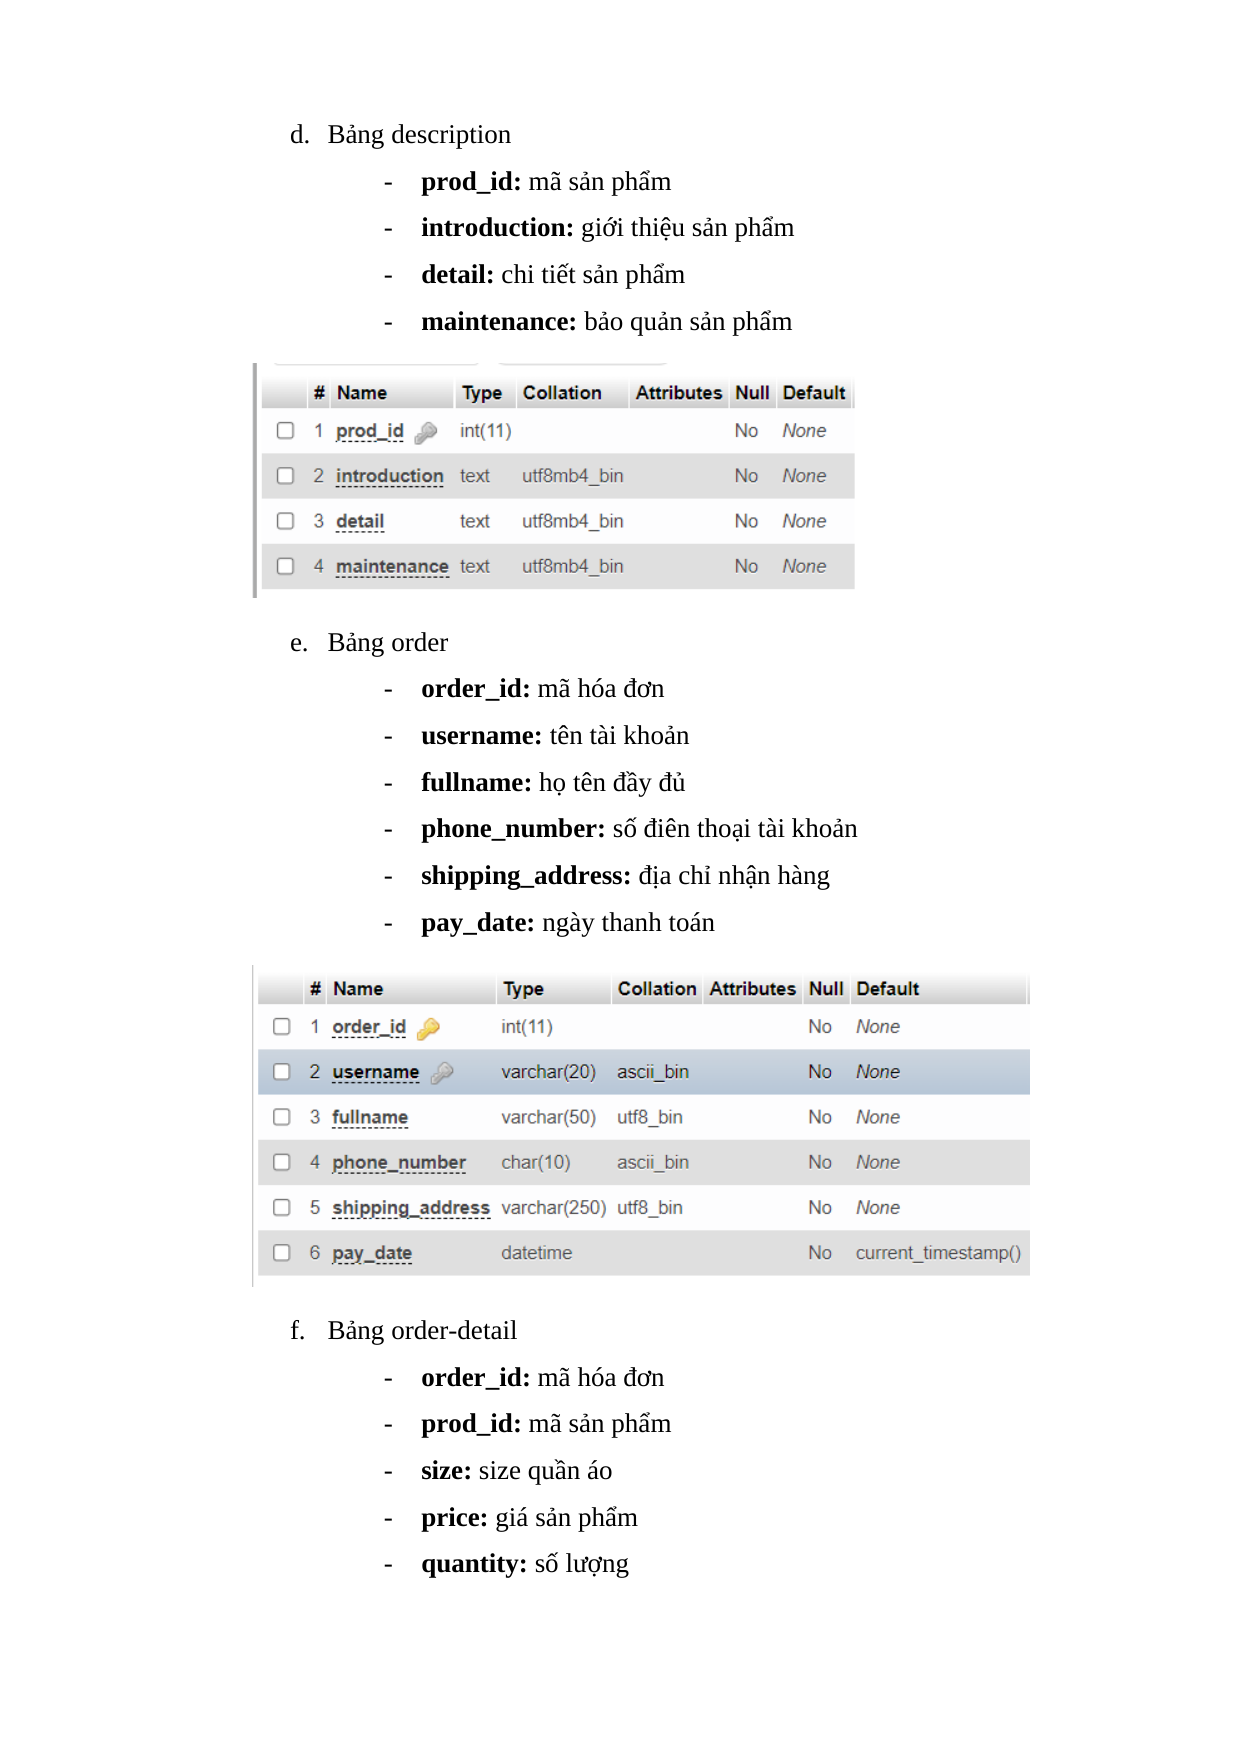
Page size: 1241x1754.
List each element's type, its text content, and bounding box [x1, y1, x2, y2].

list shipping_address: địa chỉ nhận hàng [383, 859, 1063, 890]
list detail: chi tiết sản phẩm [383, 258, 1063, 289]
list username: tên tài khoản [383, 719, 1063, 750]
picture [252, 363, 855, 598]
list size: size quần áo [383, 1454, 1063, 1485]
list Bảng order [290, 626, 1063, 657]
list prod_id: mã sản phẩm [383, 165, 1063, 196]
list quantity: số lượng [383, 1547, 1063, 1579]
list fullname: họ tên đầy đủ [383, 766, 1063, 797]
list pay_date: ngày thanh toán [383, 906, 1063, 937]
list price: giá sản phẩm [383, 1501, 1063, 1532]
list introduction: giới thiệu sản phẩm [383, 211, 1063, 243]
list phone_number: số điên thoại tài khoản [383, 812, 1063, 843]
picture [252, 965, 1030, 1287]
list prod_id: mã sản phẩm [383, 1407, 1063, 1439]
list maintenance: bảo quản sản phẩm [383, 305, 1063, 336]
list order_id: mã hóa đơn [383, 1361, 1063, 1392]
list Bảng description [290, 118, 1063, 149]
list order_id: mã hóa đơn [383, 672, 1063, 703]
list Bảng order-detail [290, 1314, 1063, 1345]
